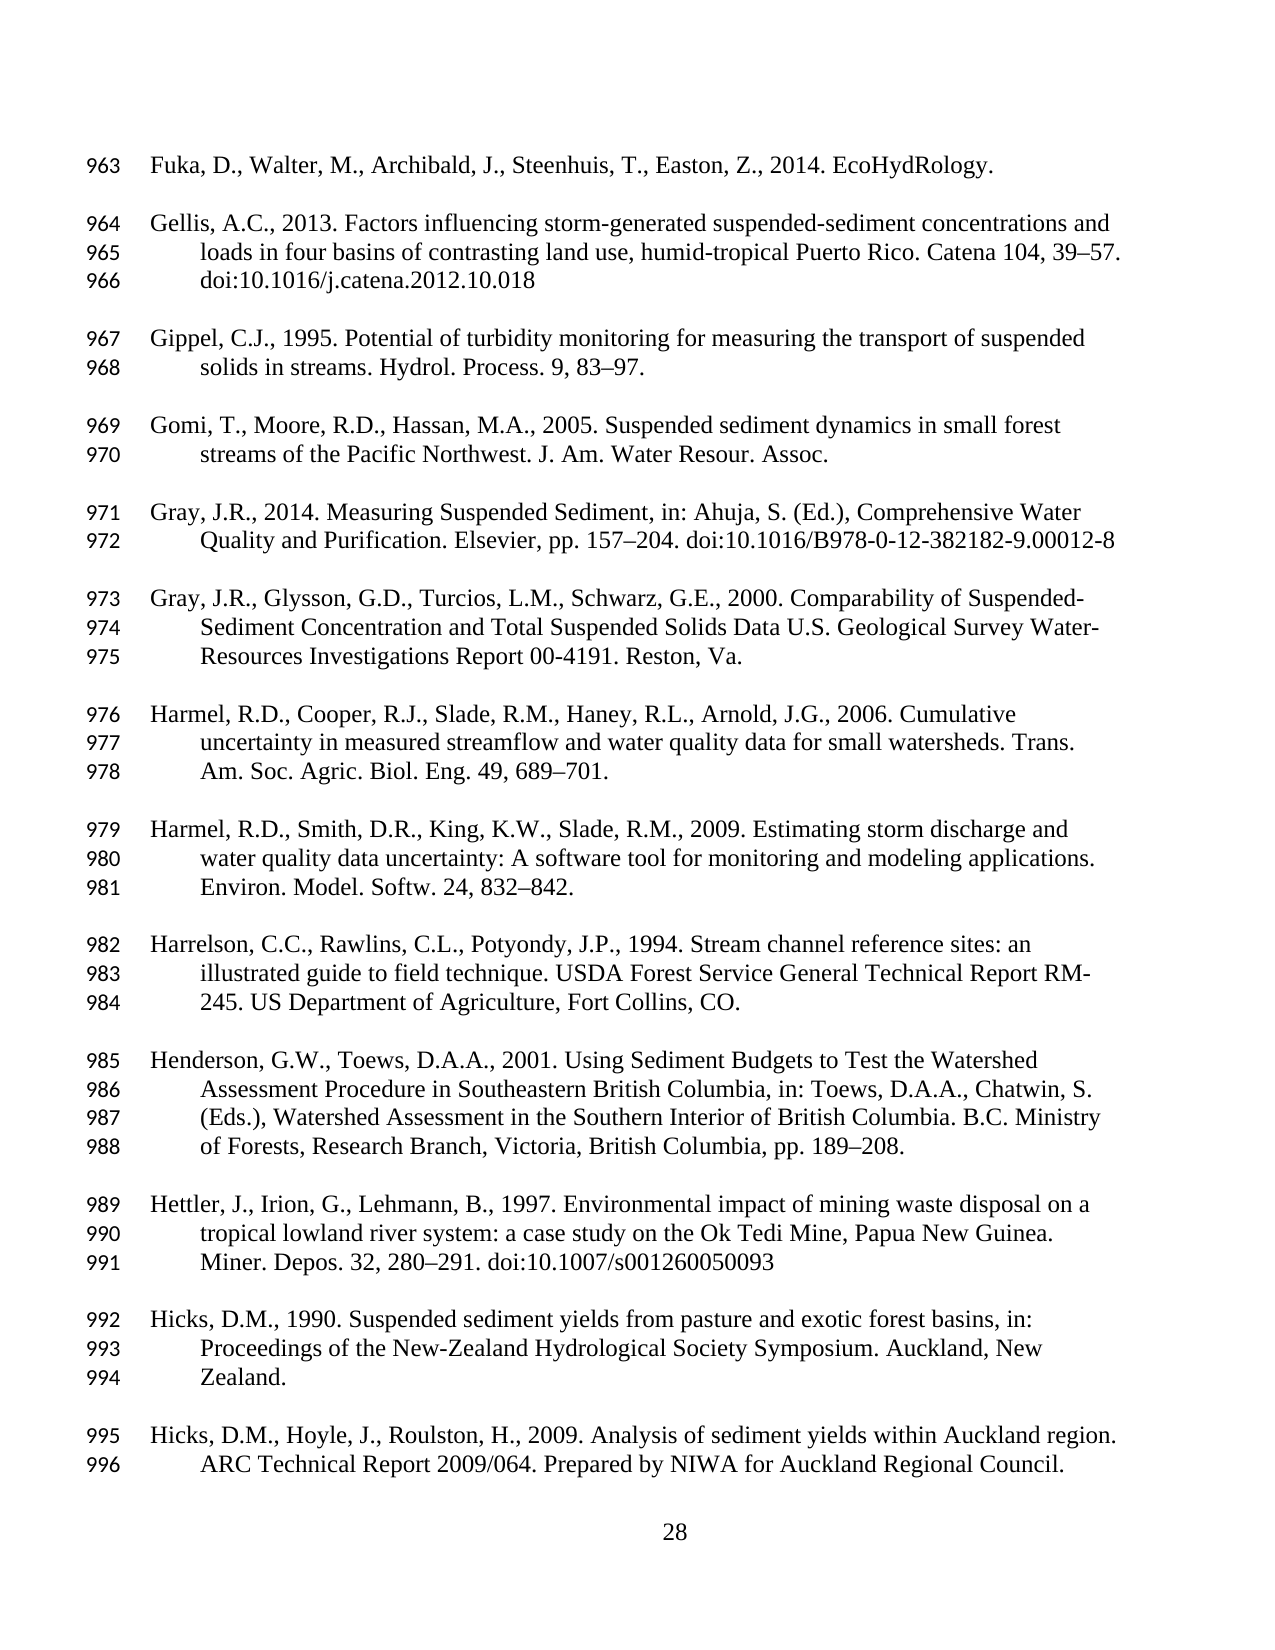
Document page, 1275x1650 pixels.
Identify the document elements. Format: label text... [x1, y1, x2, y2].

text Henderson, G.W., Toews, D.A.A., 2001. Using Sediment Budgets to Test the Watershed Assessment Procedure in Southeastern British Columbia, in: Toews, D.A.A., Chatwin, S. (Eds.), Watershed Assessment in the Southern Interior of British Columbia. B.C. Ministry of Forests, Research Branch, Victoria, British Columbia, pp. 189–208. [150, 1045, 1125, 1160]
text Hicks, D.M., 1990. Suspended sediment yields from pasture and exotic forest basins, in: Proceedings of the New-Zealand Hydrological Society Symposium. Auckland, New Zealand. [150, 1304, 1125, 1391]
text Gray, J.R., Glysson, G.D., Turcios, L.M., Schwarz, G.E., 2000. Comparability of Suspended-Sediment Concentration and Total Suspended Solids Data U.S. Geological Survey Water-Resources Investigations Report 00-4191. Reston, Va. [150, 583, 1125, 669]
text Gomi, T., Moore, R.D., Hassan, M.A., 2005. Suspended sediment dynamics in small forest streams of the Pacific Northwest. J. Am. Water Resour. Assoc. [150, 410, 1125, 467]
text Fuka, D., Walter, M., Archibald, J., Steenhuis, T., Easton, Z., 2014. EcoHydRology. [150, 150, 1125, 179]
text Gellis, A.C., 2013. Factors influencing storm-generated suspended-sediment concentrations and loads in four basins of contrasting land use, humid-tropical Puerto Rico. Catena 104, 39–57. doi:10.1016/j.catena.2012.10.018 [150, 208, 1125, 294]
text Hettler, J., Irion, G., Lehmann, B., 1997. Environmental impact of mining waste disposal on a tropical lowland river system: a case study on the Ok Tedi Mine, Papua New Guinea. Miner. Depos. 32, 280–291. doi:10.1007/s001260050093 [150, 1189, 1125, 1275]
text Harmel, R.D., Smith, D.R., King, K.W., Slade, R.M., 2009. Estimating storm discharge and water quality data uncertainty: A software tool for monitoring and modeling applications. Environ. Model. Softw. 24, 832–842. [150, 814, 1125, 900]
text Harmel, R.D., Cooper, R.J., Slade, R.M., Haney, R.L., Arnold, J.G., 2006. Cumulative uncertainty in measured streamflow and water quality data for small watersheds. Trans. Am. Soc. Agric. Biol. Eng. 49, 689–701. [150, 699, 1125, 785]
text Harrelson, C.C., Rawlins, C.L., Potyondy, J.P., 1994. Stream channel reference sites: an illustrated guide to field technique. USDA Forest Service General Technical Report RM-245. US Department of Agriculture, Fort Collins, CO. [150, 929, 1125, 1016]
text Gray, J.R., 2014. Measuring Suspended Sediment, in: Ahuja, S. (Ed.), Comprehensive Water Quality and Purification. Elsevier, pp. 157–204. doi:10.1016/B978-0-12-382182-9.00012-8 [150, 497, 1125, 554]
text Gippel, C.J., 1995. Potential of turbidity monitoring for measuring the transport of suspended solids in streams. Hydrol. Process. 9, 83–97. [150, 323, 1125, 381]
text Hicks, D.M., Hoyle, J., Roulston, H., 2009. Analysis of sediment yields within Auckland region. ARC Technical Report 2009/064. Prepared by NIWA for Auckland Regional Council. [150, 1420, 1125, 1477]
